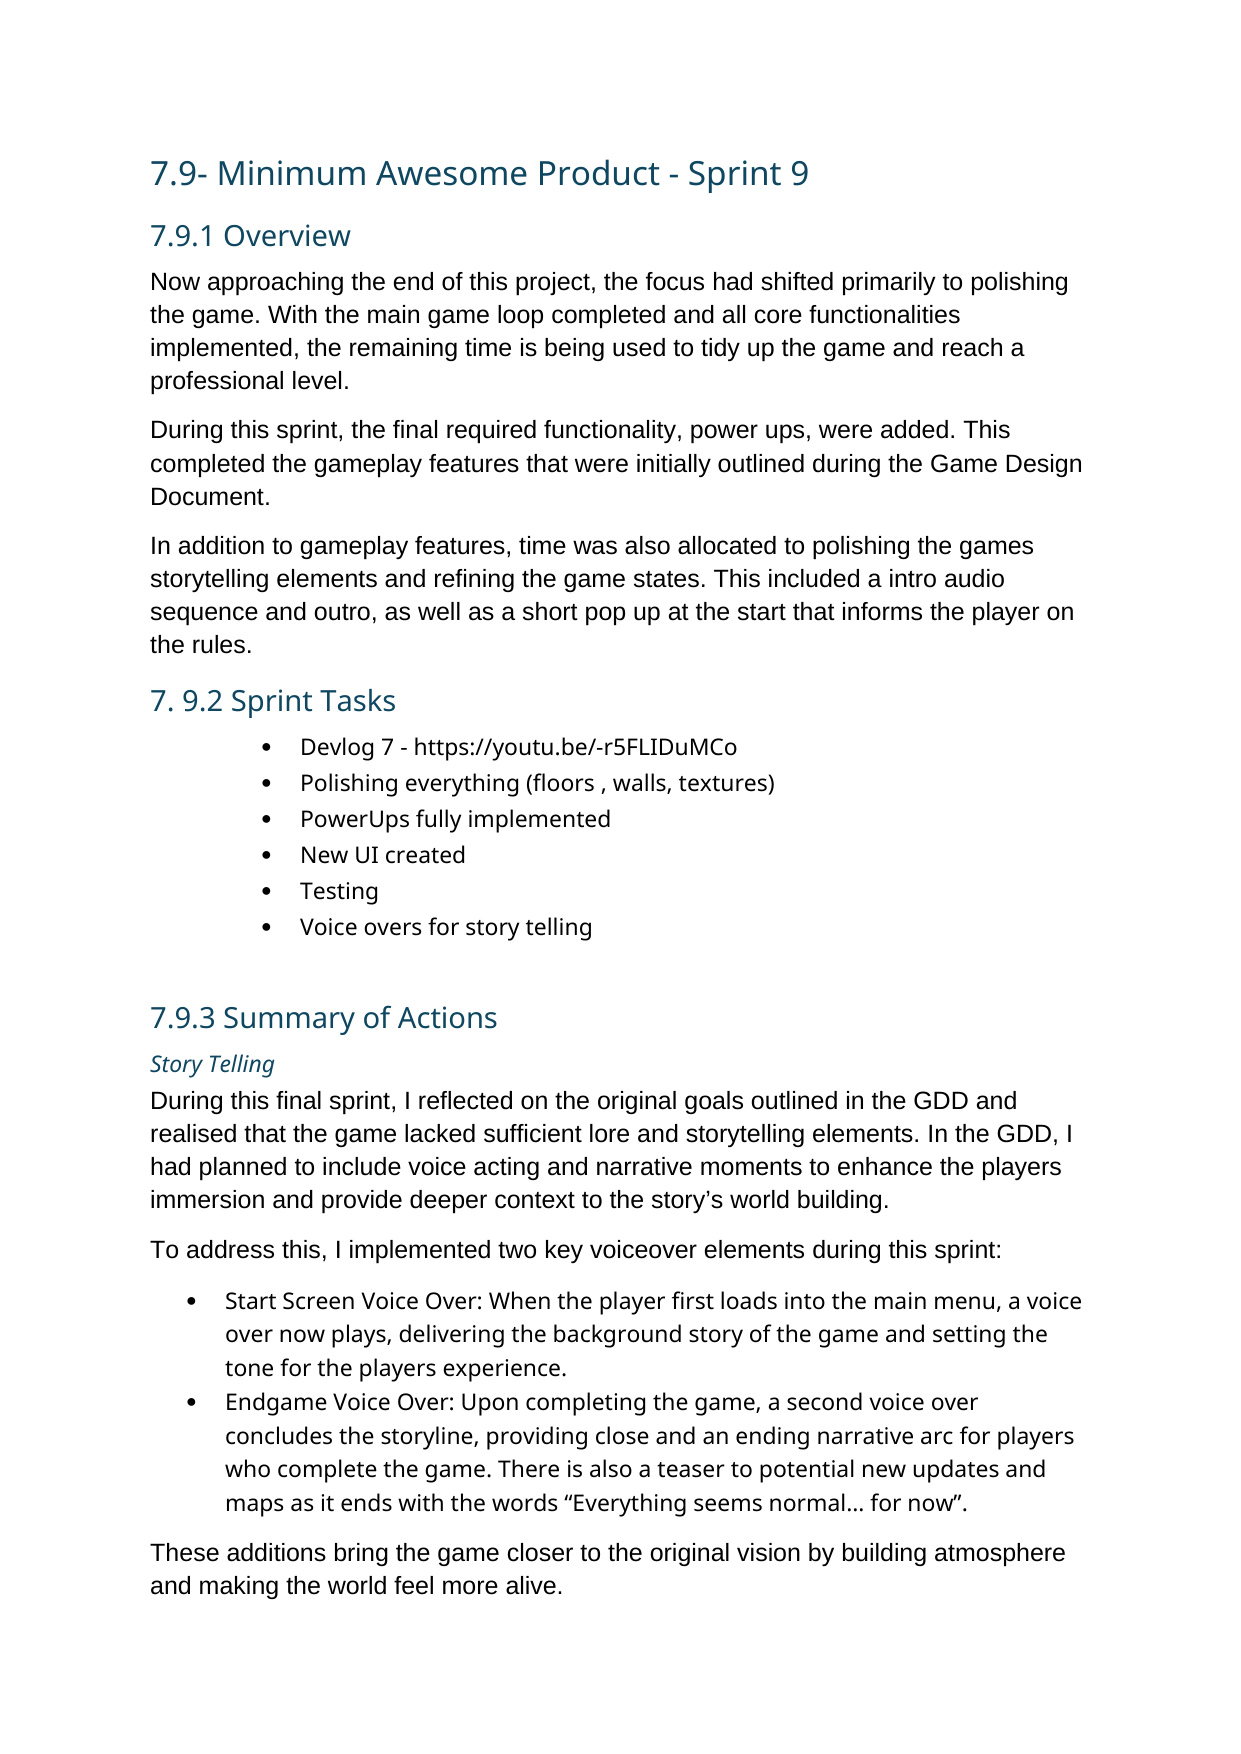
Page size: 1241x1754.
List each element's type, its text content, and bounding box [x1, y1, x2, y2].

text In addition to gameplay features, time was also allocated to polishing the games storytelling elements and refining the game states. This included a intro audio sequence and outro, as well as a short pop up at the start that informs the player on the rules. [150, 531, 1090, 659]
text These additions bring the game closer to the original vision by building atmosphere and making the world feel more alive. [150, 1538, 1090, 1599]
list Endgame Voice Over: Upon completing the game, a second voice over concludes the storyline, providing close and an ending narrative arc for players who complete the game. There is also a teaser to potential new updates and maps as it ends with the words “Everything seems normal… for now”. [187, 1386, 1090, 1518]
text During this sprint, the final required functionality, power ups, were added. This completed the gameplay features that were initially outlined during the Game Design Document. [150, 416, 1090, 510]
list PowerUps fully implemented [262, 803, 1090, 834]
text During this final sprint, I reflected on the original goals outlined in the GDD and realised that the game lacked sufficient lore and storytelling elements. In the GDD, I had planned to include voice acting and narrative moments to enhance the players immersion and provide deeper context to the story’s world building. [150, 1086, 1090, 1214]
list Polishing everything (floors , walls, textures) [262, 767, 1090, 798]
text Now approaching the end of this project, the focus had shifted primarily to polishing the game. With the main game loop completed and all core functionalities implemented, the remaining time is being used to tidy up the game and reach a professional level. [150, 267, 1090, 394]
list New UI created [262, 839, 1090, 870]
list Voice overs for story telling [262, 911, 1090, 942]
text To address this, I implemented two key voiceover elements during this sprint: [150, 1235, 1090, 1264]
subtitle 7.9.1 Overview [150, 216, 1090, 255]
subtitle 7. 9.2 Sprint Tasks [150, 680, 1090, 720]
list Devlog 7 - https://youtu.be/-r5FLIDuMCo [262, 731, 1090, 762]
subtitle 7.9.3 Summary of Actions [150, 997, 1090, 1037]
list Start Screen Voice Over: When the player first loads into the main menu, a voice over now plays, delivering the background story of the game and setting the tone for the players experience. [187, 1285, 1090, 1383]
list Testing [262, 875, 1090, 906]
subtitle 7.9- Minimum Awesome Product - Sprint 9 [150, 150, 1090, 195]
subtitle Story Telling [150, 1048, 1090, 1079]
